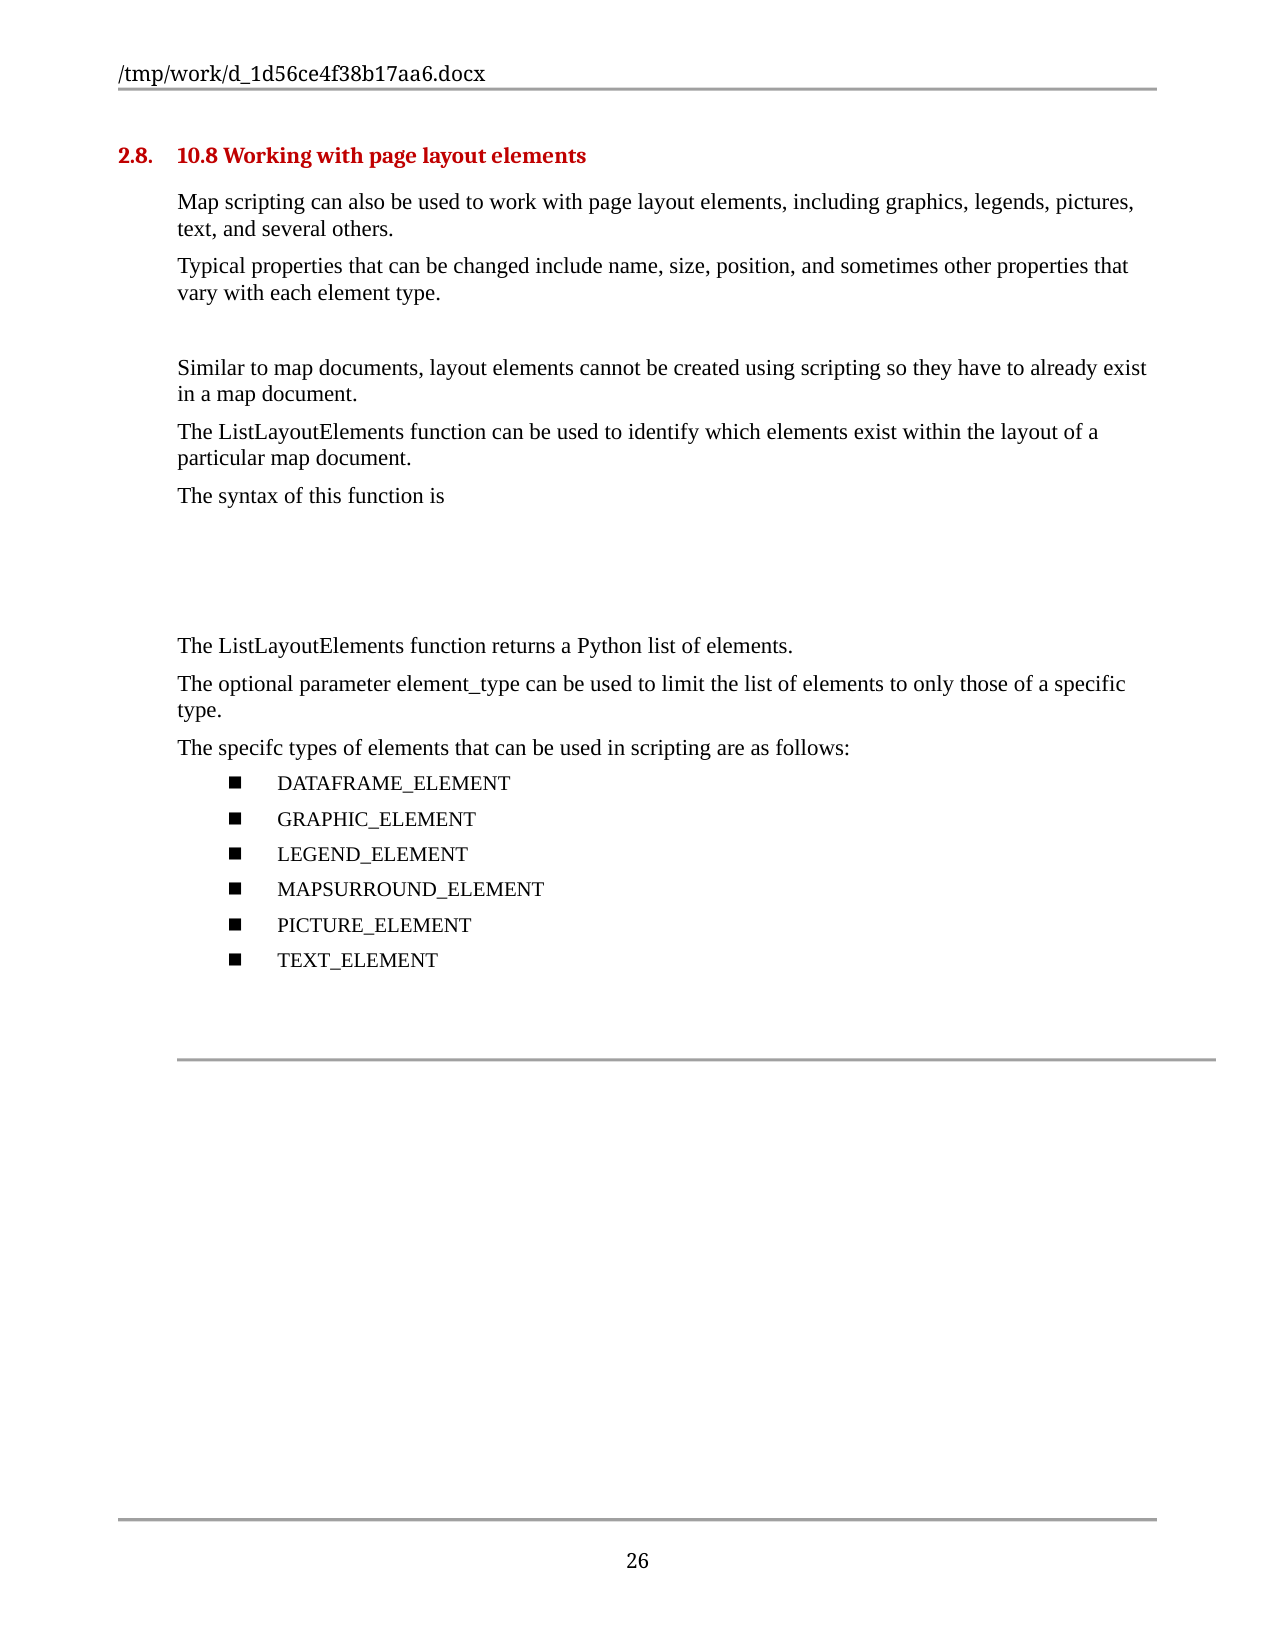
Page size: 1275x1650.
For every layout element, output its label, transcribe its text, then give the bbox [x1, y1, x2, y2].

list PICTURE_ELEMENT [227, 912, 1157, 937]
text The optional parameter element_type can be used to limit the list of elements to only those of a specific type. [177, 670, 1157, 722]
list GRAPHIC_ELEMENT [227, 807, 1157, 831]
text The ListLayoutElements function can be used to identify which elements exist within the layout of a particular map document. [177, 418, 1157, 470]
text Similar to map documents, layout elements cannot be created using scripting so they have to already exist in a map document. [177, 354, 1157, 406]
list MAPSURROUND_ELEMENT [227, 877, 1157, 901]
text The syntax of this function is [177, 482, 1157, 508]
text The ListLayoutElements function returns a Python list of elements. [177, 632, 1157, 658]
text The specifc types of elements that can be used in scripting are as follows: [177, 734, 1157, 760]
text Map scripting can also be used to work with page layout elements, including graphics, legends, pictures, text, and several others. [177, 188, 1157, 241]
list DATAFRAME_ELEMENT [227, 771, 1157, 795]
list TEXT_ELEMENT [227, 948, 1157, 972]
text Typical properties that can be changed include name, size, position, and sometimes other properties that vary with each element type. [177, 252, 1157, 305]
list LEGEND_ELEMENT [227, 842, 1157, 866]
subtitle 10.8 Working with page layout elements [118, 143, 1157, 169]
